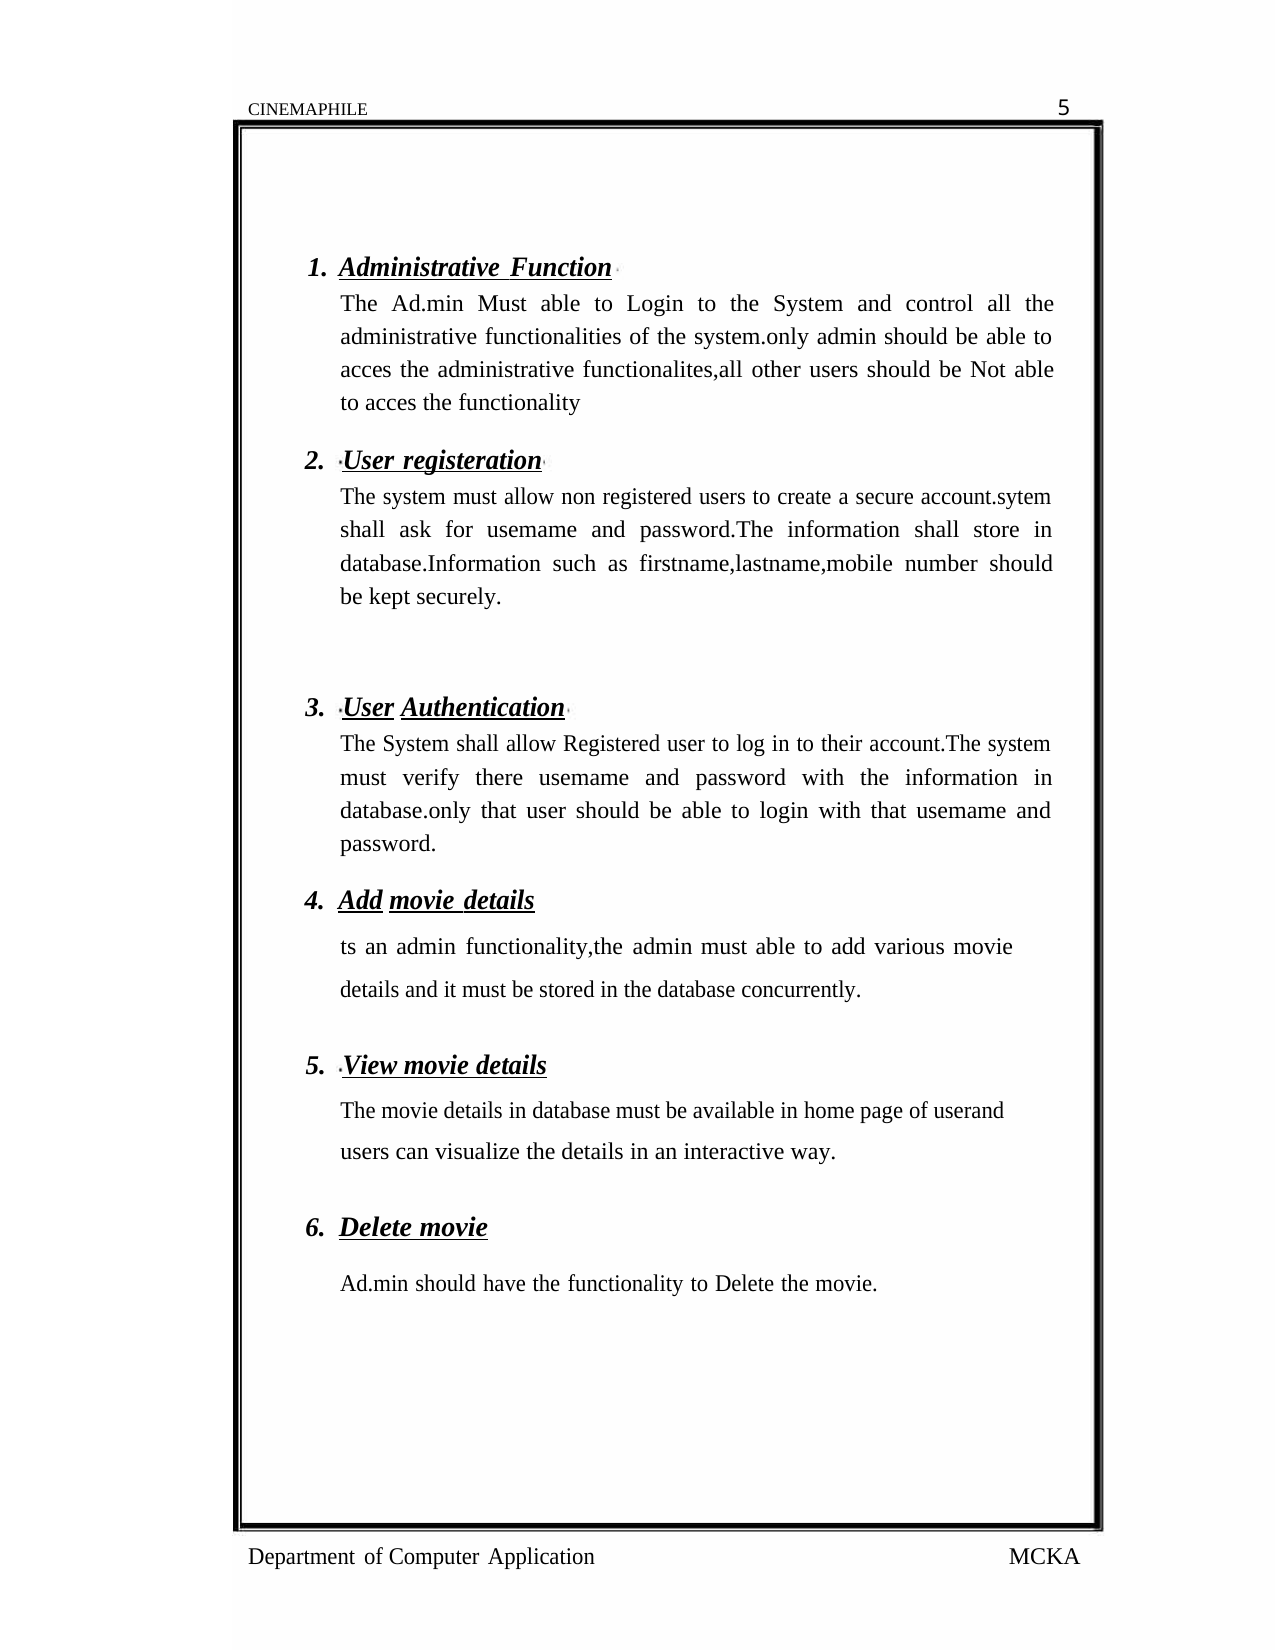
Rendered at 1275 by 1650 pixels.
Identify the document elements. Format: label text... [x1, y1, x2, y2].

subtitle View movie details [305, 1048, 1114, 1081]
text CINEMAPHILE 5 [248, 91, 1114, 121]
text The System shall allow Registered user to log in to their account.The system must verify there usemame and password with the information in database.only that user should be able to login with that usemame and password. [340, 729, 1052, 857]
picture [232, 0, 1275, 1650]
text ts an admin functionality,the admin must able to add various movie details and it must be stored in the database concurrently. [340, 932, 1052, 1003]
subtitle User Authentication [305, 690, 1114, 722]
text Ad.min should have the functionality to Delete the movie. [340, 1269, 1114, 1297]
subtitle Administrative Function [307, 250, 1114, 283]
text The system must allow non registered users to create a secure account.sytem shall ask for usemame and password.The information shall store in database.Information such as firstname,lastname,mobile number should be kept securely. [340, 482, 1053, 610]
text The Ad.min Must able to Login to the System and control all the administrative functionalities of the system.only admin should be able to acces the administrative functionalites,all other users should be Not able to acces the functionality [340, 289, 1054, 416]
text Department of Computer Application MCKA [248, 1542, 1114, 1570]
text The movie details in database must be available in home page of userand users can visualize the details in an interactive way. [340, 1096, 1052, 1164]
subtitle Add movie details [304, 883, 1114, 916]
subtitle User registeration [304, 443, 1114, 475]
subtitle Delete movie [305, 1210, 1114, 1243]
